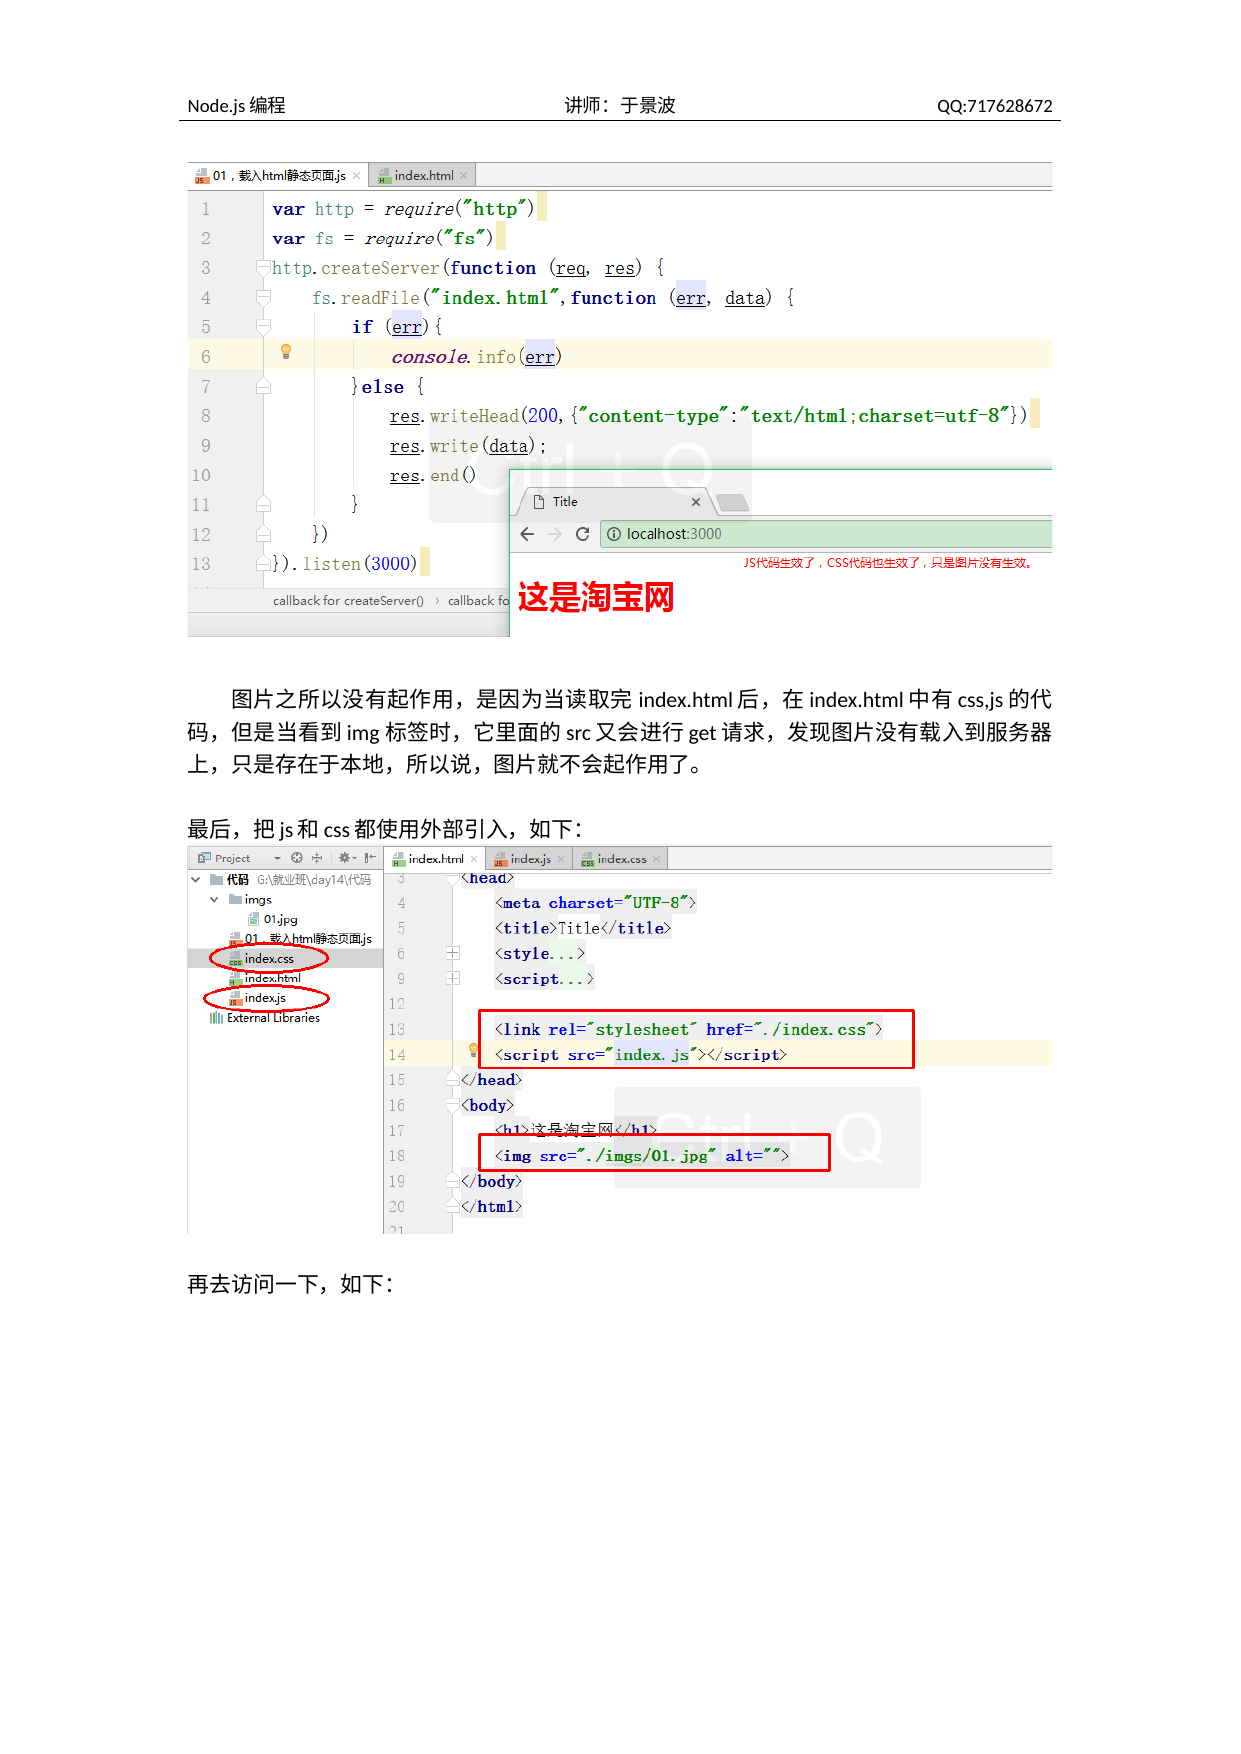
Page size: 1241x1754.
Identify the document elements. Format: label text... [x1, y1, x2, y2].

picture [187, 844, 1053, 1234]
text 再去访问一下，如下： [187, 1267, 1053, 1299]
picture [187, 162, 1053, 637]
text 图片之所以没有起作用，是因为当读取完index.html后，在index.html中有css,js的代码，但是当看到img 标签时，它里面的src又会进行get请求，发现图片没有载入到服务器上，只是存在于本地，所以说，图片就不会起作用了。 [187, 682, 1053, 779]
text 最后，把js和css都使用外部引入，如下： [187, 812, 1053, 844]
